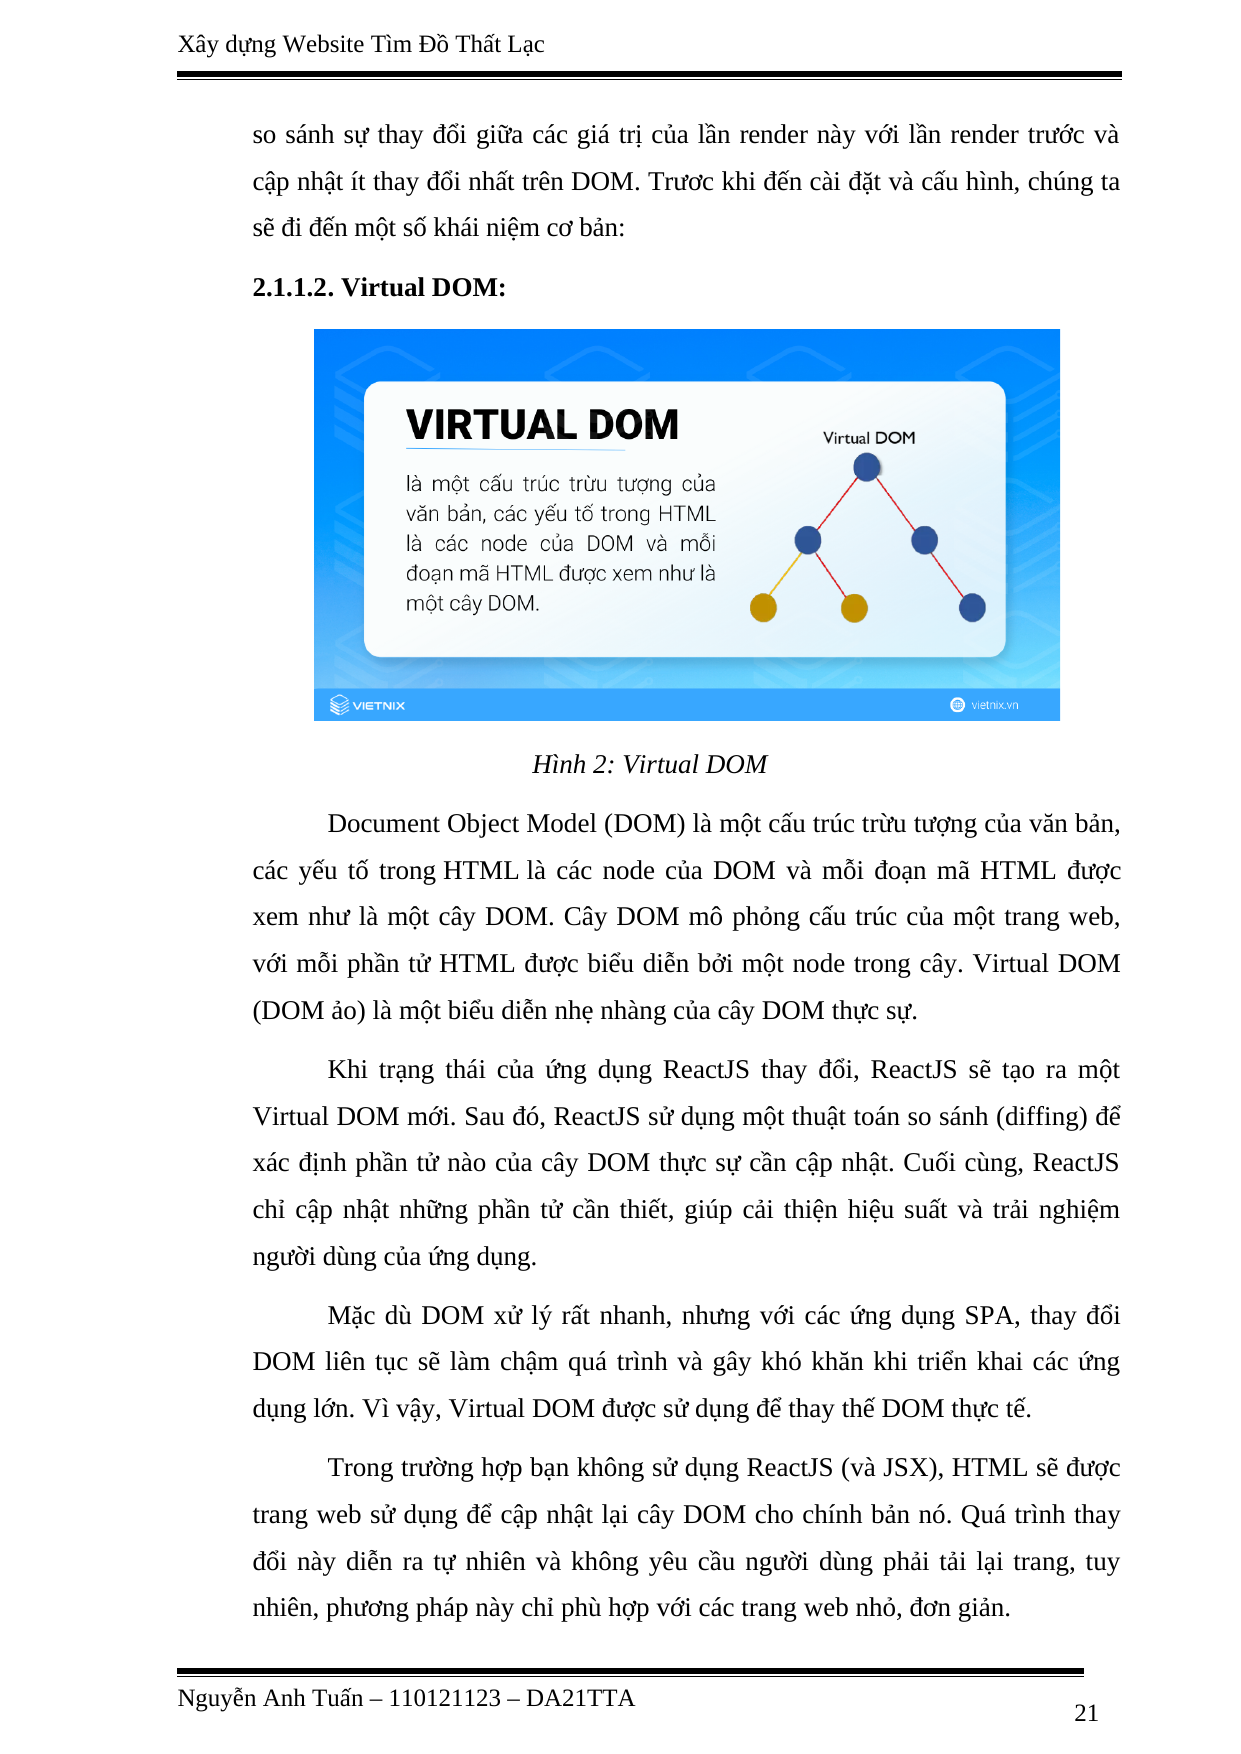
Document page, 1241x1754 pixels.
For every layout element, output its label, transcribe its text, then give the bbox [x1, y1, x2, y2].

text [252, 118, 1122, 243]
text Document Object Model (DOM) là một cấu trúc trừu tượng của văn bản, các yếu tố trong HTML là các node của DOM và mỗi đoạn mã HTML được xem như là một cây DOM. Cây DOM mô phỏng cấu trúc của một trang web, với mỗi phần tử HTML được biểu diễn bởi một node trong cây. Virtual DOM (DOM ảo) là một biểu diễn nhẹ nhàng của cây DOM thực sự. [252, 807, 1122, 1025]
text Hình 2: Virtual DOM [177, 748, 1122, 779]
text Trong trường hợp bạn không sử dụng ReactJS (và JSX), HTML sẽ được trang web sử dụng để cập nhật lại cây DOM cho chính bản nó. Quá trình thay đổi này diễn ra tự nhiên và không yêu cầu người dùng phải tải lại trang, tuy nhiên, phương pháp này chỉ phù hợp với các trang web nhỏ, đơn giản. [252, 1451, 1122, 1622]
picture [314, 329, 1061, 721]
text Mặc dù DOM xử lý rất nhanh, nhưng với các ứng dụng SPA, thay đổi DOM liên tục sẽ làm chậm quá trình và gây khó khăn khi triển khai các ứng dụng lớn. Vì vậy, Virtual DOM được sử dụng để thay thế DOM thực tế. [252, 1299, 1122, 1423]
subtitle . Virtual DOM: [177, 271, 1122, 302]
text Khi trạng thái của ứng dụng ReactJS thay đổi, ReactJS sẽ tạo ra một Virtual DOM mới. Sau đó, ReactJS sử dụng một thuật toán so sánh (diffing) để xác định phần tử nào của cây DOM thực sự cần cập nhật. Cuối cùng, ReactJS chỉ cập nhật những phần tử cần thiết, giúp cải thiện hiệu suất và trải nghiệm người dùng của ứng dụng. [252, 1053, 1122, 1271]
